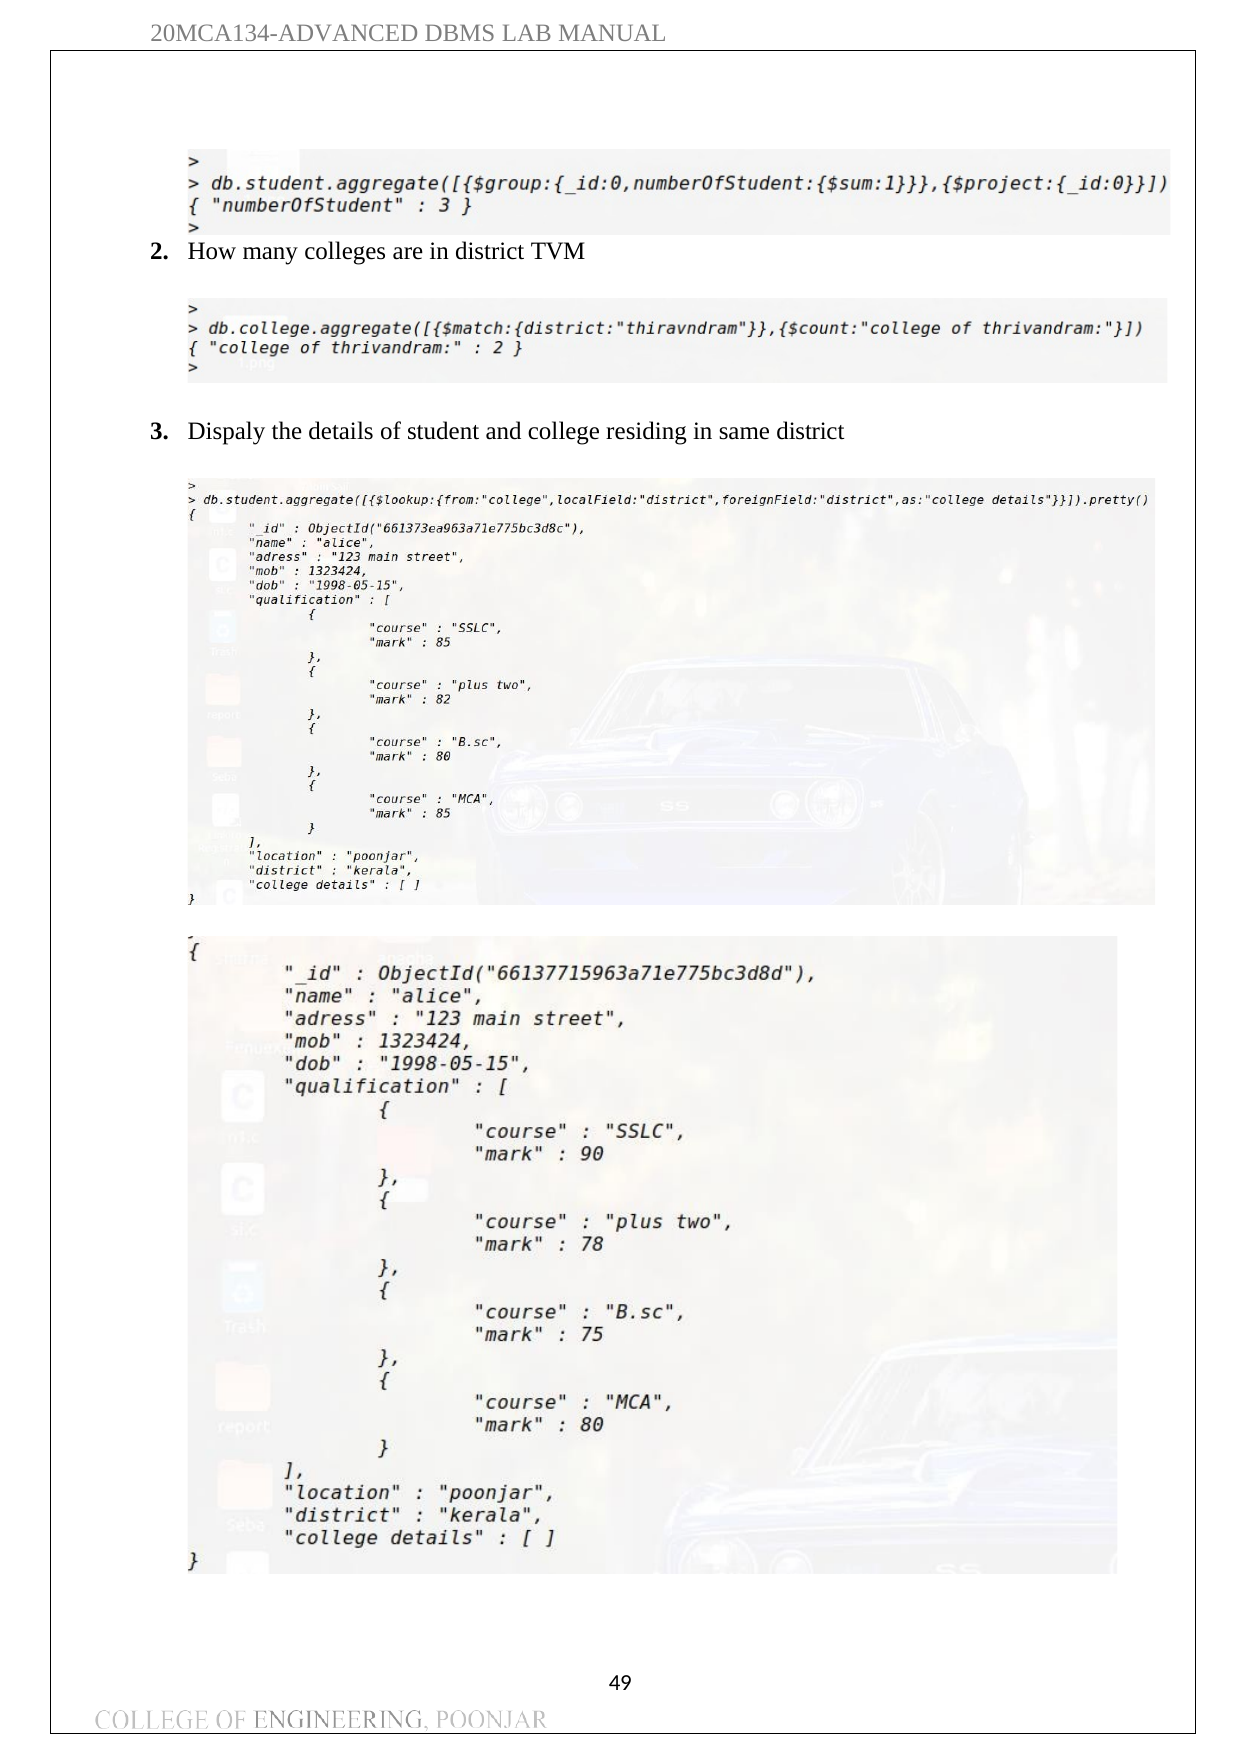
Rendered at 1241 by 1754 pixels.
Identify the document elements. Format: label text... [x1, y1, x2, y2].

picture [95, 1710, 246, 1729]
picture [253, 1710, 548, 1732]
list How many colleges are in district TVM [150, 236, 1195, 265]
picture [187, 478, 1156, 905]
picture [187, 936, 1118, 1574]
picture [187, 149, 1171, 235]
picture [187, 298, 1168, 383]
list Dispaly the details of student and college residing in same district [150, 416, 1195, 444]
